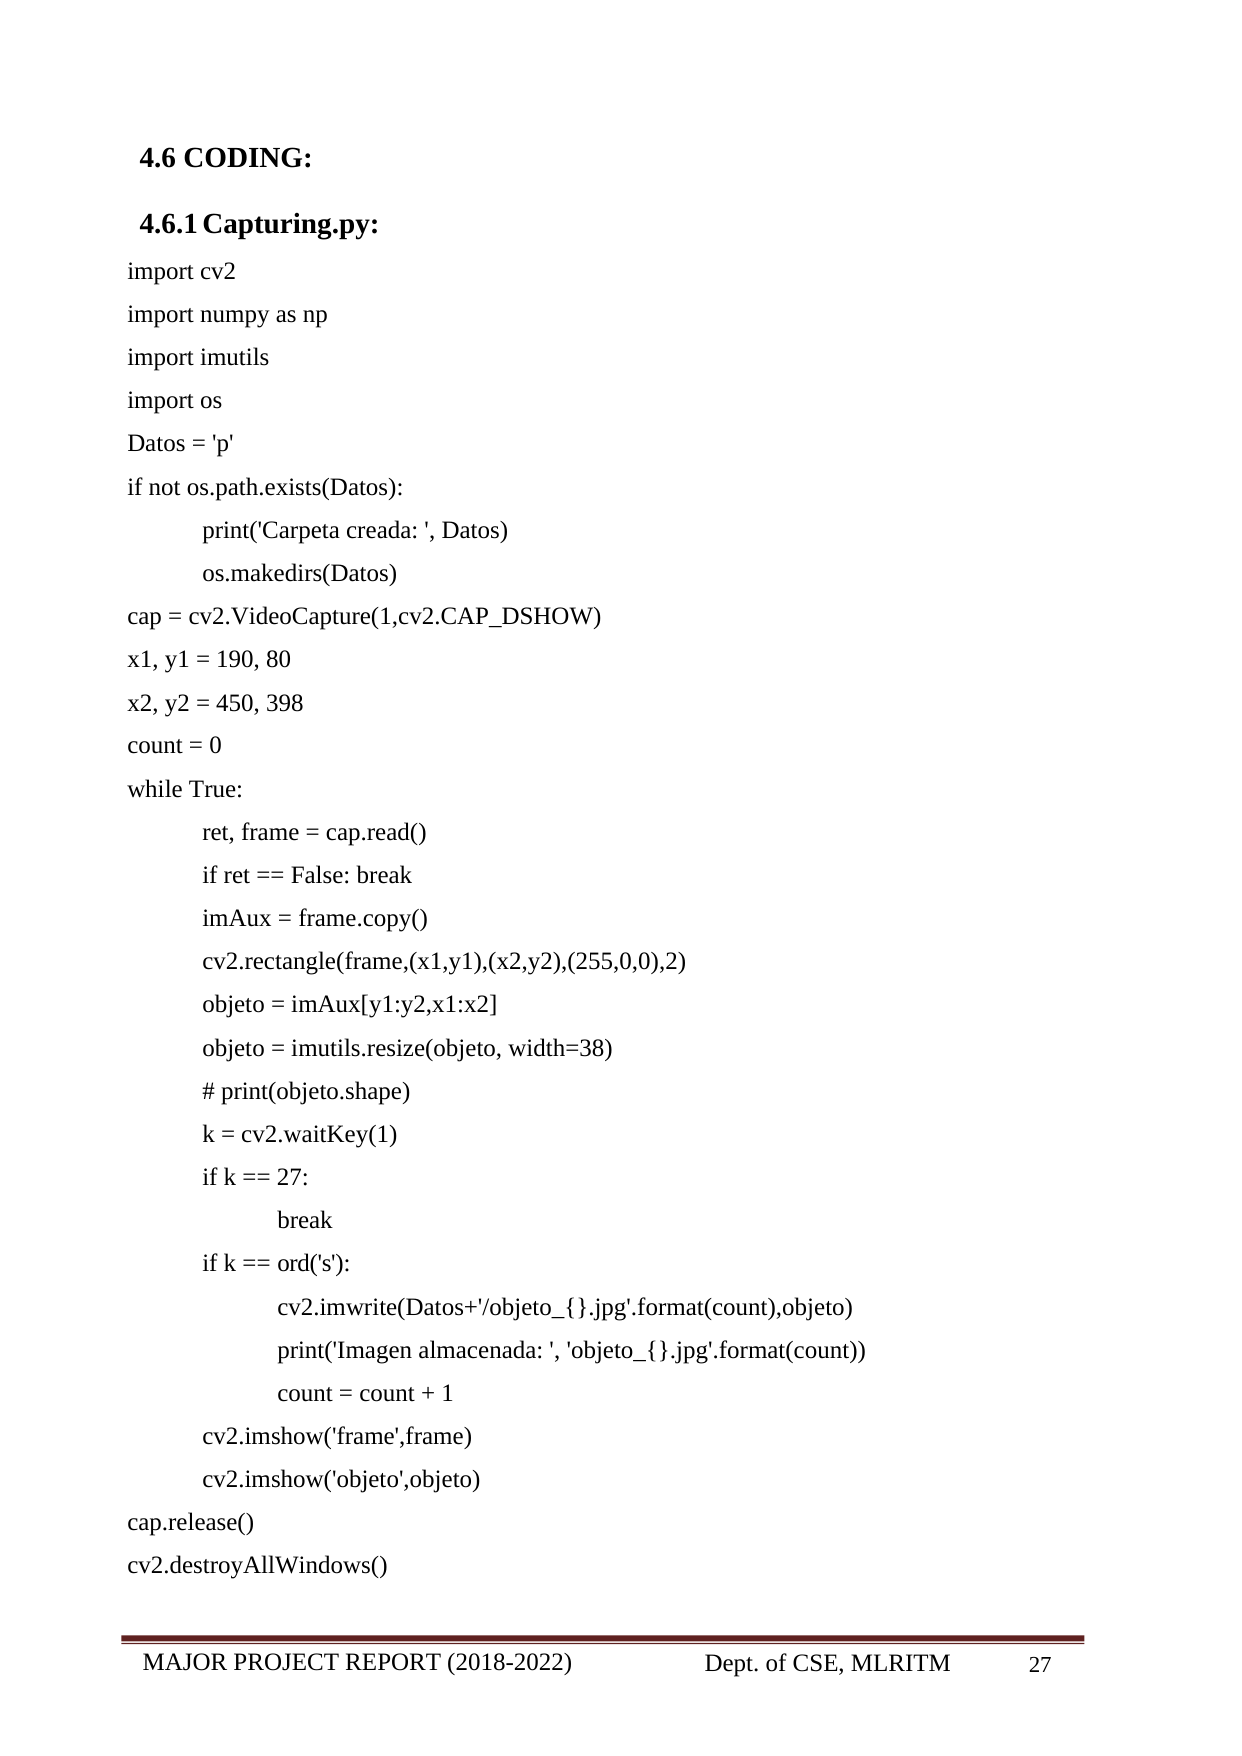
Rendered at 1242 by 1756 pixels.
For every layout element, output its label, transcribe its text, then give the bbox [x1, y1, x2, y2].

text break if k == ord('s'): [202, 1205, 352, 1277]
text cv2.imshow('frame',frame) cv2.imshow('objeto',objeto) [202, 1421, 483, 1493]
text import cv2 [127, 256, 1196, 285]
text count = 0 while True: [127, 731, 245, 802]
text Datos = 'p' [127, 428, 1196, 457]
text cv2.imwrite(Datos+'/objeto_{}.jpg'.format(count),objeto) print('Imagen almacenada: ', 'objeto_{}.jpg'.format(count)) count = count + 1 [277, 1292, 868, 1407]
text objeto = imutils.resize(objeto, width=38) # print(objeto.shape) [202, 1033, 623, 1104]
subtitle CODING: [139, 140, 1196, 174]
text cap = cv2.VideoCapture(1,cv2.CAP_DSHOW) x1, y1 = 190, 80 [127, 601, 623, 673]
list Capturing.py: [139, 206, 1196, 240]
text cv2.rectangle(frame,(x1,y1),(x2,y2),(255,0,0),2) objeto = imAux[y1:y2,x1:x2] [202, 946, 688, 1018]
text import numpy as np import imutils import os [127, 299, 334, 414]
text x2, y2 = 450, 398 [127, 688, 1196, 716]
text cap.release() cv2.destroyAllWindows() [127, 1507, 389, 1579]
text ret, frame = cap.read() if ret == False: break imAux = frame.copy() [202, 817, 440, 932]
text if not os.path.exists(Datos): print('Carpeta creada: ', Datos) os.makedirs(Datos) [127, 472, 510, 587]
text k = cv2.waitKey(1) if k == 27: [202, 1119, 402, 1191]
